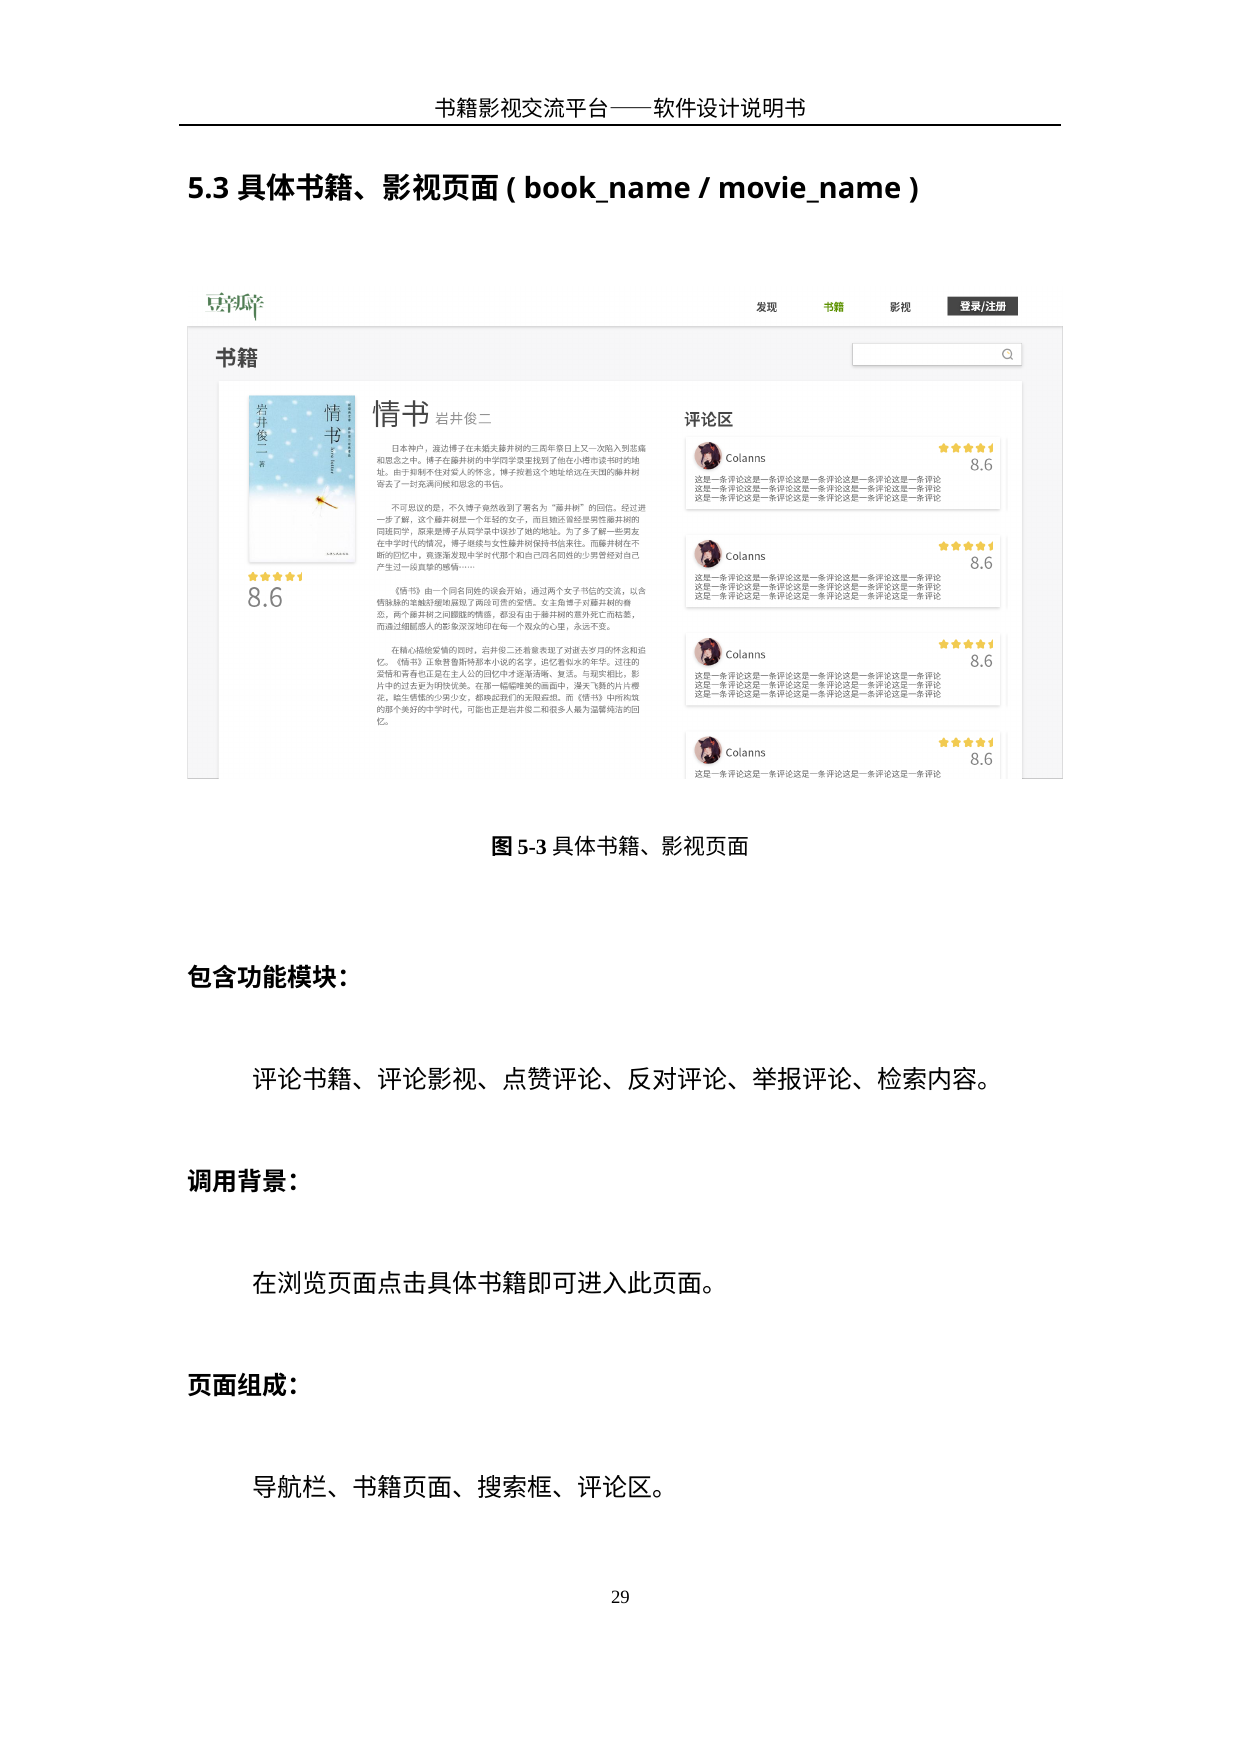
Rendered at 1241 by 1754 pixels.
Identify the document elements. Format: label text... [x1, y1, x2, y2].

text 调用背景： [187, 1147, 1053, 1212]
text 包含功能模块： [187, 943, 1053, 1008]
text 评论书籍、评论影视、点赞评论、反对评论、举报评论、检索内容。 [208, 1045, 1053, 1110]
text 在浏览页面点击具体书籍即可进入此页面。 [208, 1249, 1053, 1314]
text 导航栏、书籍页面、搜索框、评论区。 [208, 1453, 1053, 1518]
text 图5-3 具体书籍、影视页面 [187, 828, 1053, 861]
text 页面组成： [187, 1351, 1053, 1416]
subtitle 5.3 具体书籍、影视页面 ( book_name / movie_name ) [187, 154, 1053, 219]
picture [187, 286, 1063, 779]
